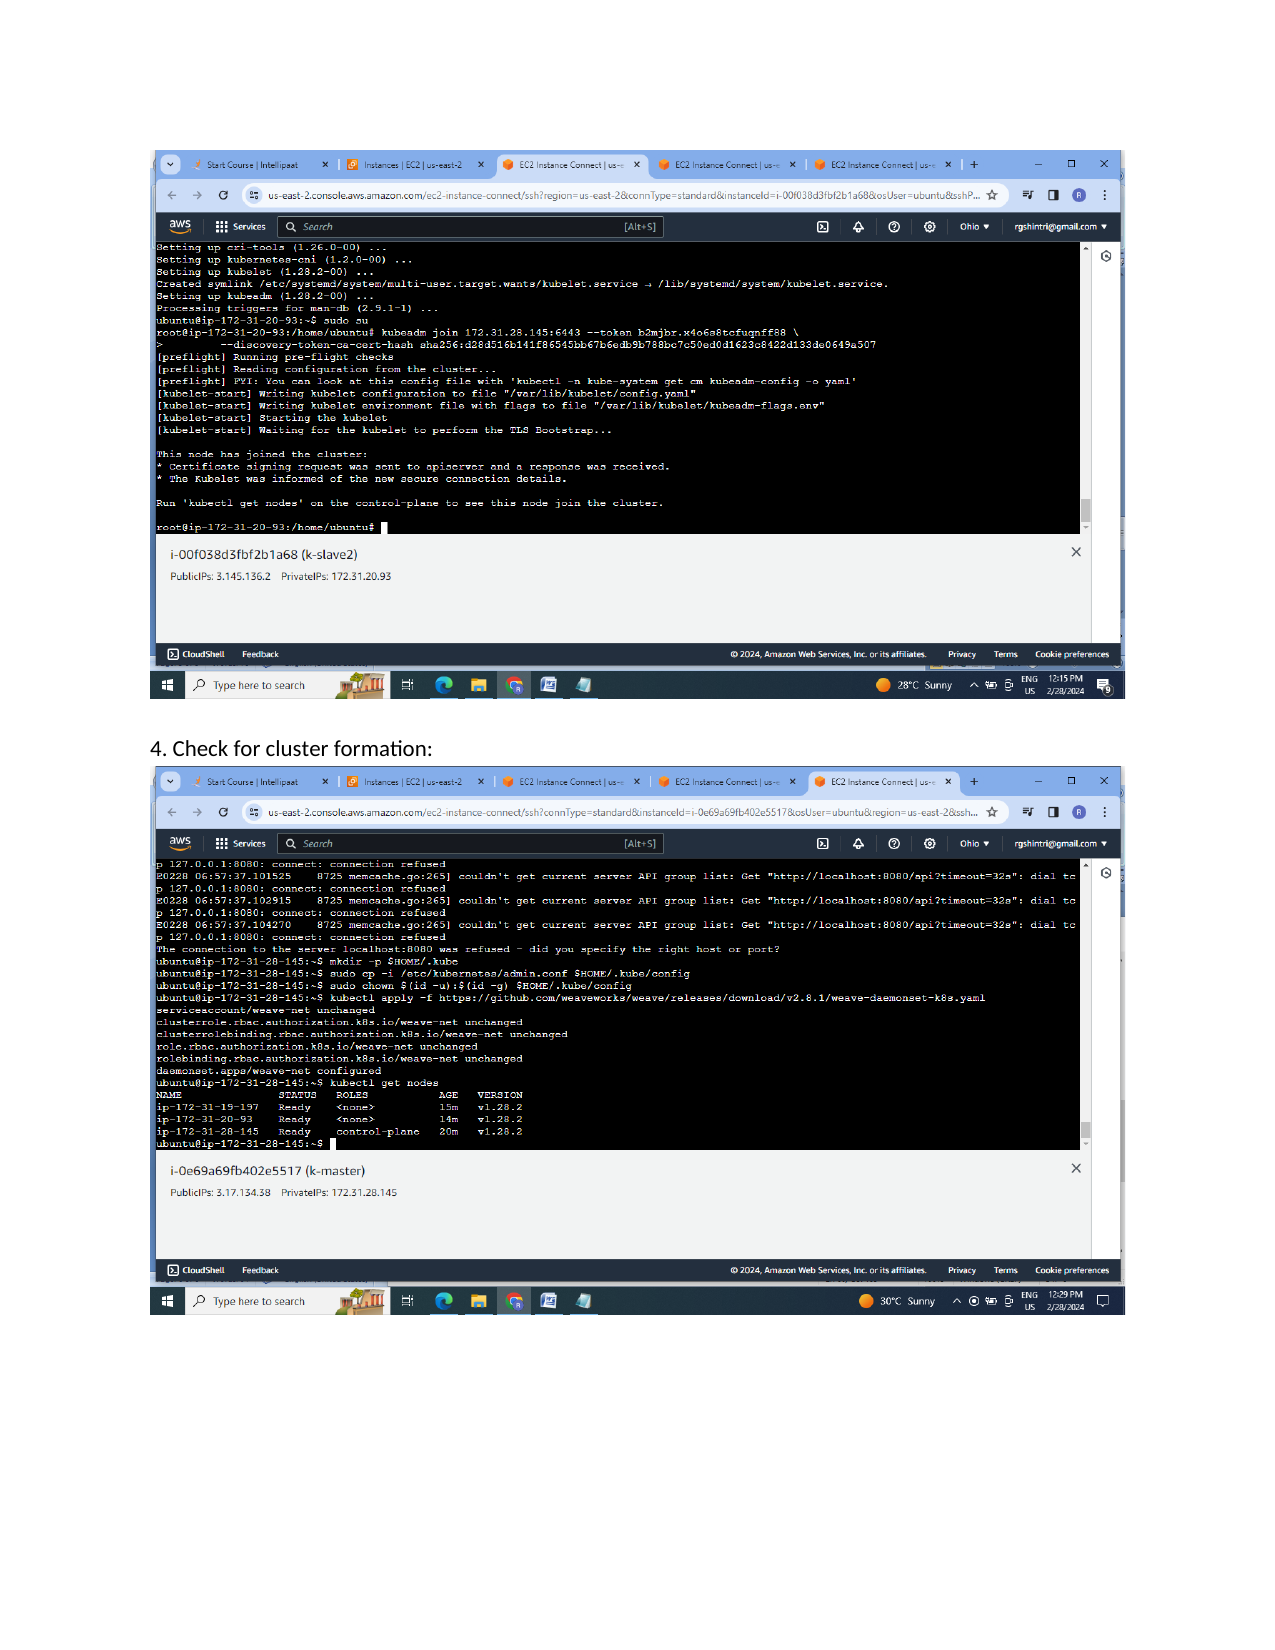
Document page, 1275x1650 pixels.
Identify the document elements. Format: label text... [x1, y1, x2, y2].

text 4. Check for cluster formation: [150, 734, 1125, 762]
picture [150, 766, 1125, 1315]
picture [150, 150, 1125, 699]
